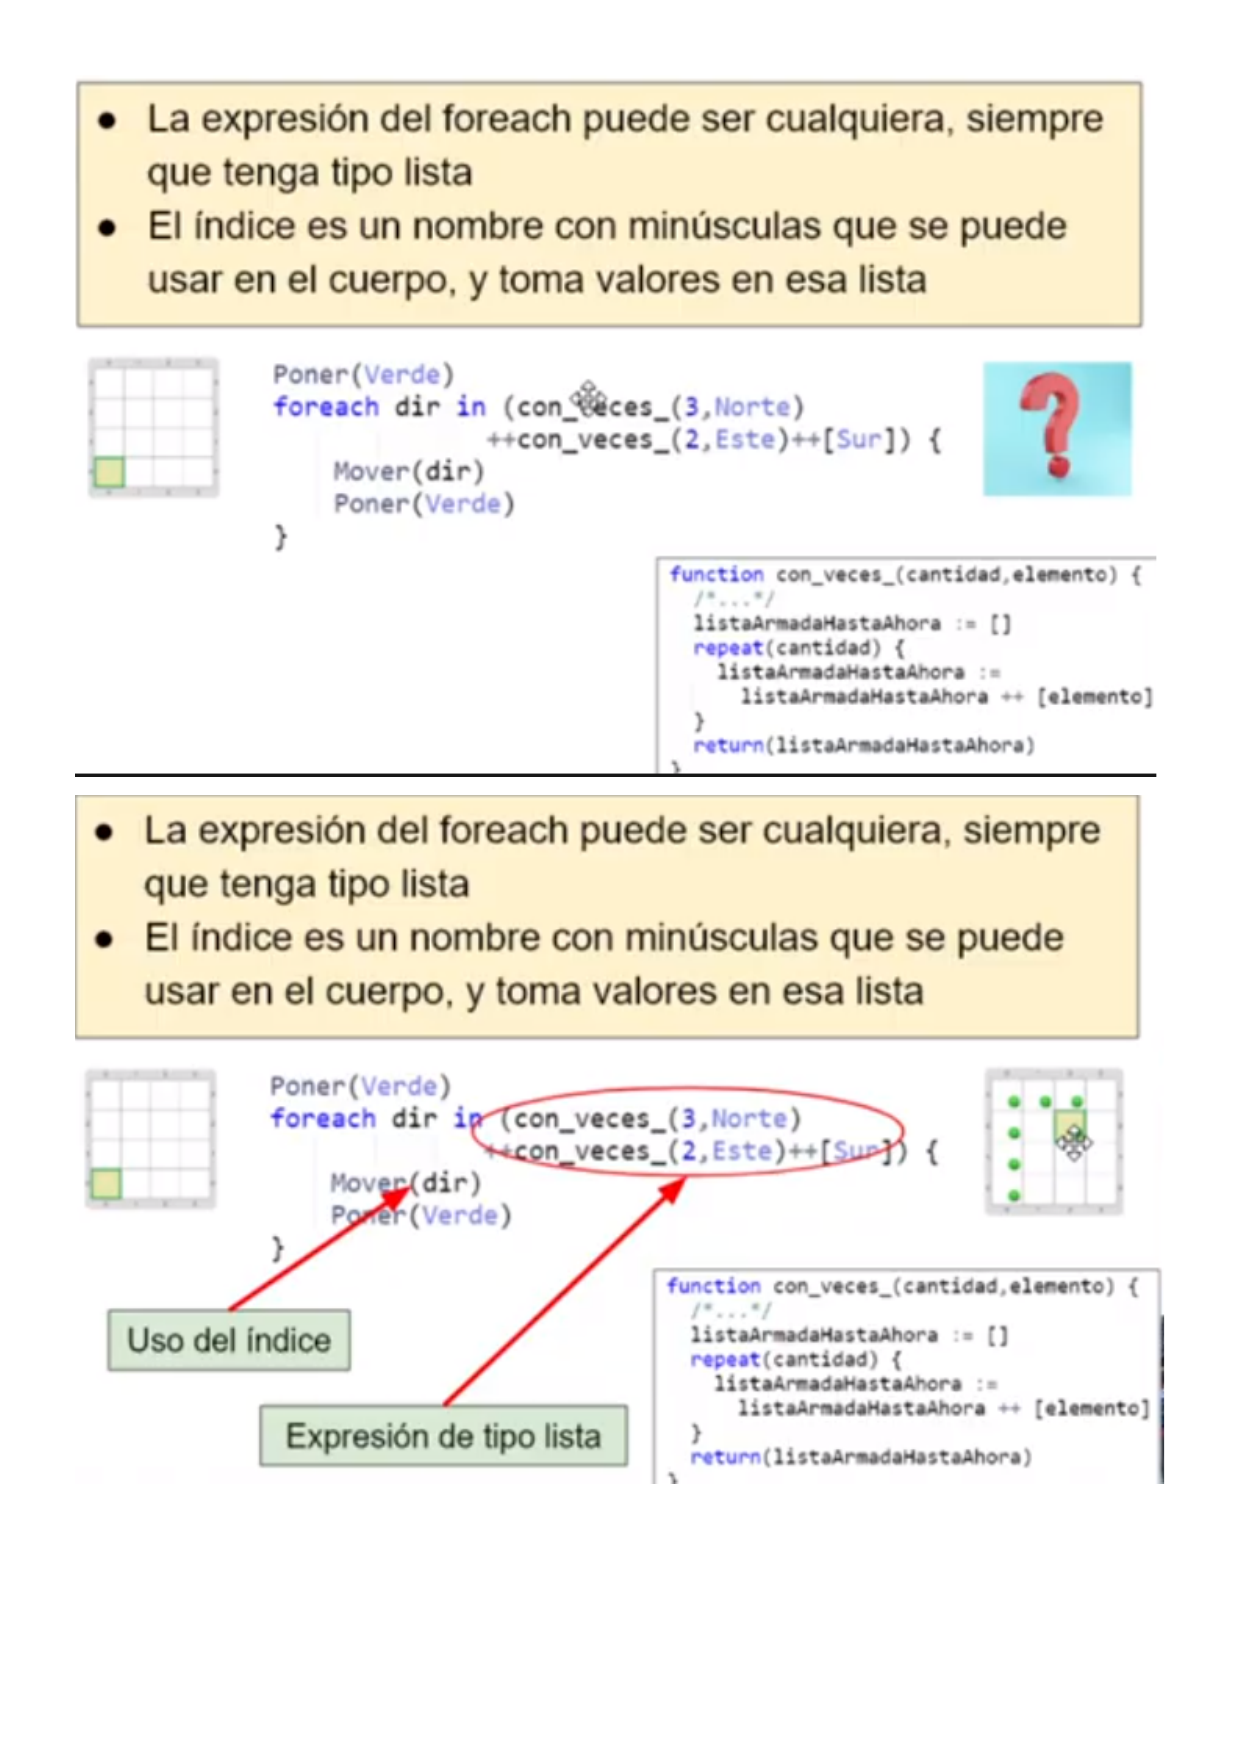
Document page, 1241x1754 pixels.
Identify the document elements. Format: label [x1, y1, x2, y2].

picture [75, 75, 1157, 777]
picture [75, 795, 1165, 1484]
